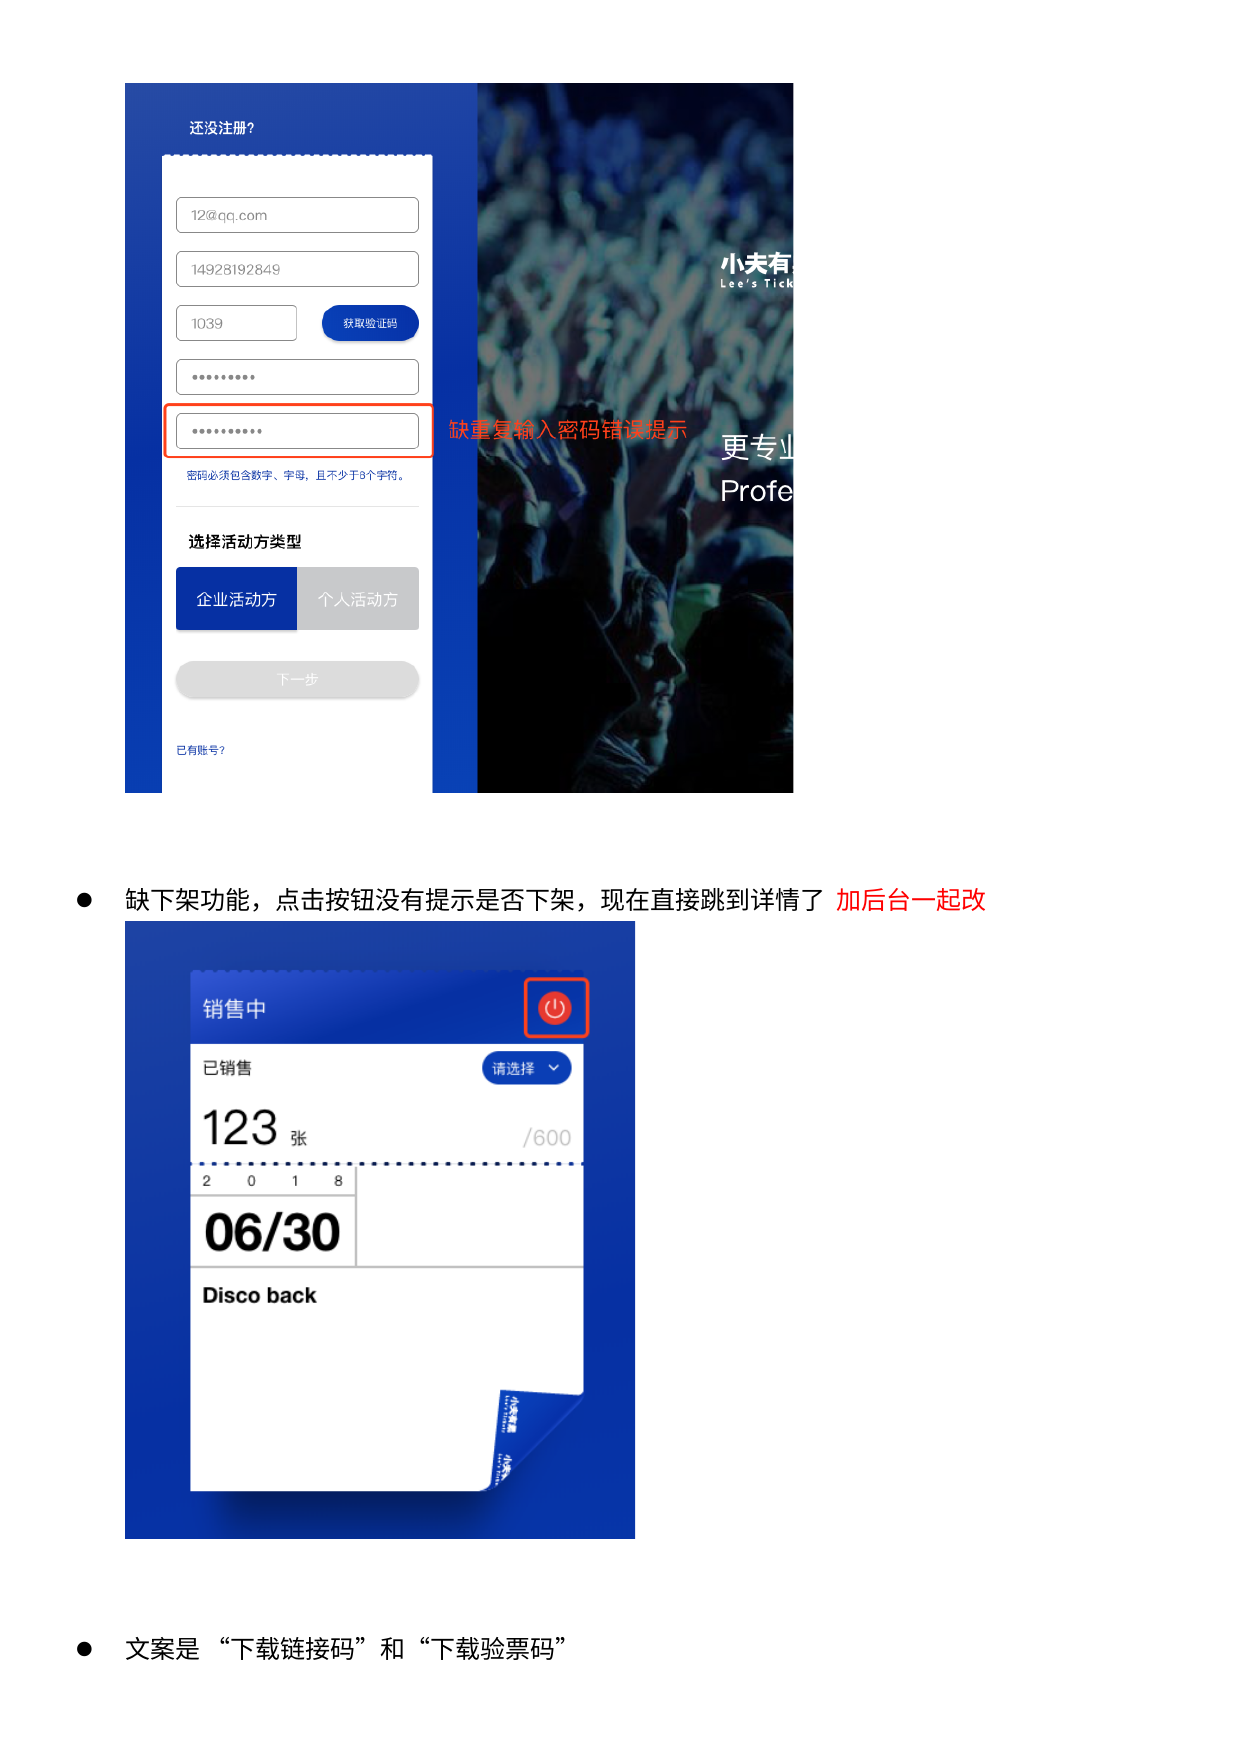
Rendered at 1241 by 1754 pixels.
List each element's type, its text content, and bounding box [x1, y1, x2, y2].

list 文案是 “下载链接码”和“下载验票码” [75, 1626, 1165, 1670]
list 缺下架功能，点击按钮没有提示是否下架，现在直接跳到详情了 加后台一起改 [75, 877, 1165, 921]
picture [125, 921, 636, 1539]
picture [125, 83, 794, 793]
